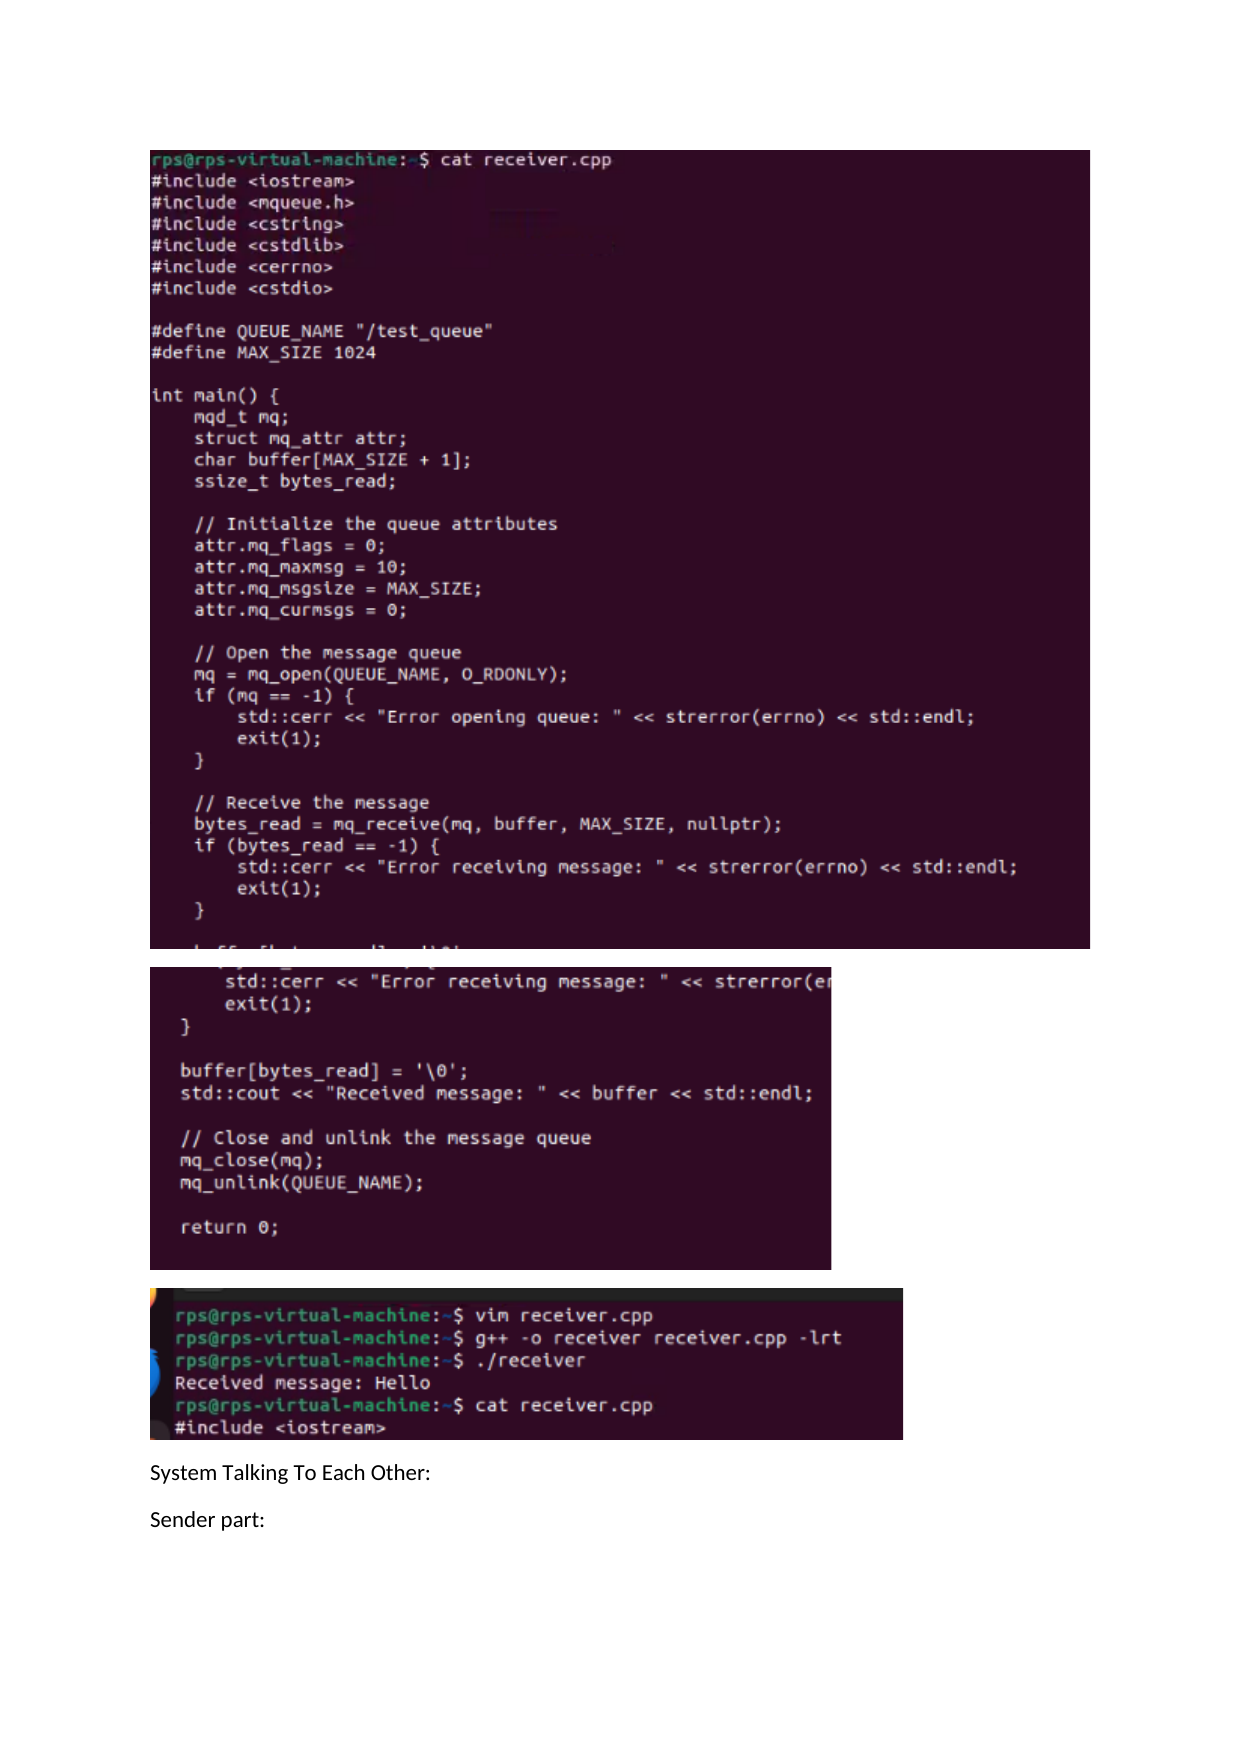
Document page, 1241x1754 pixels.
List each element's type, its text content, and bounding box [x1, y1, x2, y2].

picture [150, 967, 832, 1270]
text System Talking To Each Other: [150, 1458, 1090, 1486]
text Sender part: [150, 1505, 1090, 1533]
picture [150, 150, 1091, 949]
picture [150, 1288, 904, 1440]
